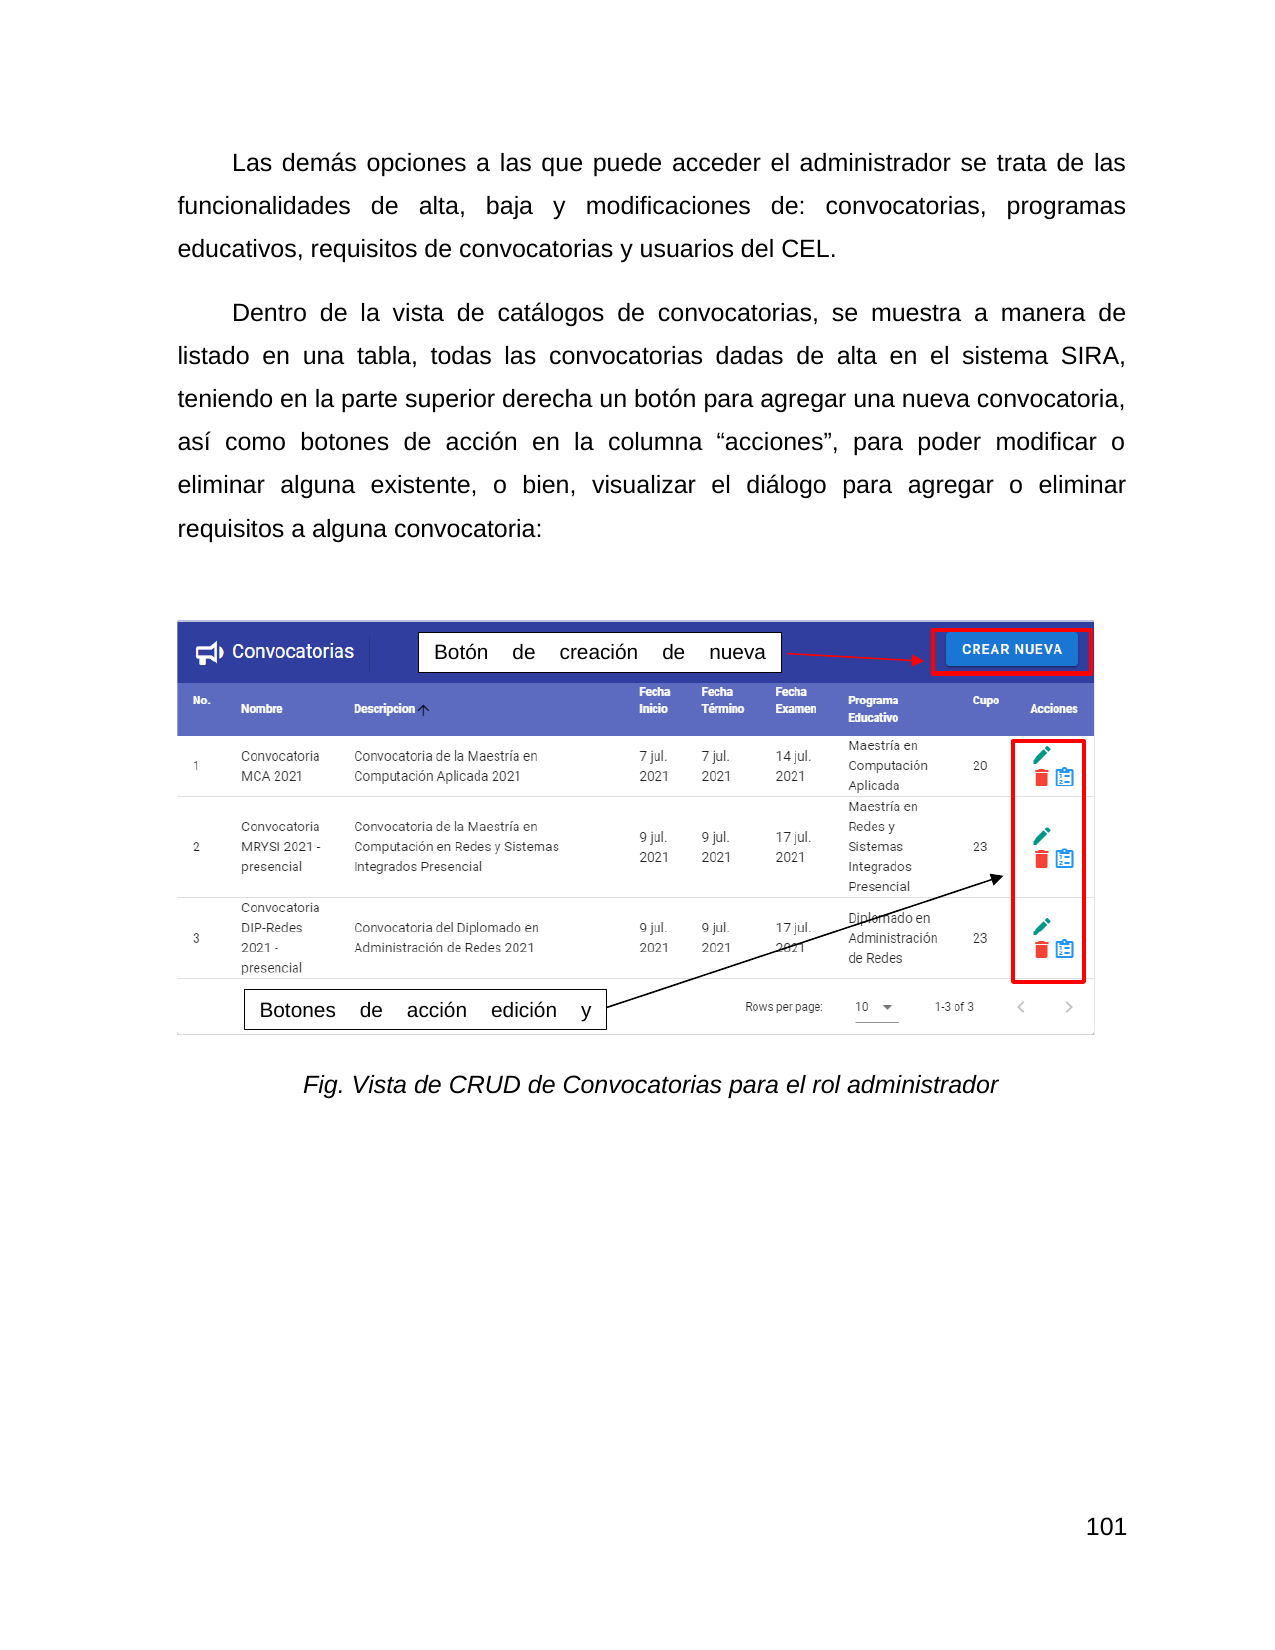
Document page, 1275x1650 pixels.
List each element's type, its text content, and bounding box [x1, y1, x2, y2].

picture [177, 620, 1095, 1035]
text Dentro de la vista de catálogos de convocatorias, se muestra a manera de listado en una tabla, todas las convocatorias dadas de alta en el sistema SIRA, teniendo en la parte superior derecha un botón para agregar una nueva convocatoria, así como botones de acción en la columna “acciones”, para poder modificar o eliminar alguna existente, o bien, visualizar el diálogo para agregar o eliminar requisitos a alguna convocatoria: [177, 298, 1127, 542]
text Las demás opciones a las que puede acceder el administrador se trata de las funcionalidades de alta, baja y modificaciones de: convocatorias, programas educativos, requisitos de convocatorias y usuarios del CEL. [177, 148, 1127, 263]
text Fig. Vista de CRUD de Convocatorias para el rol administrador [177, 1070, 1127, 1099]
